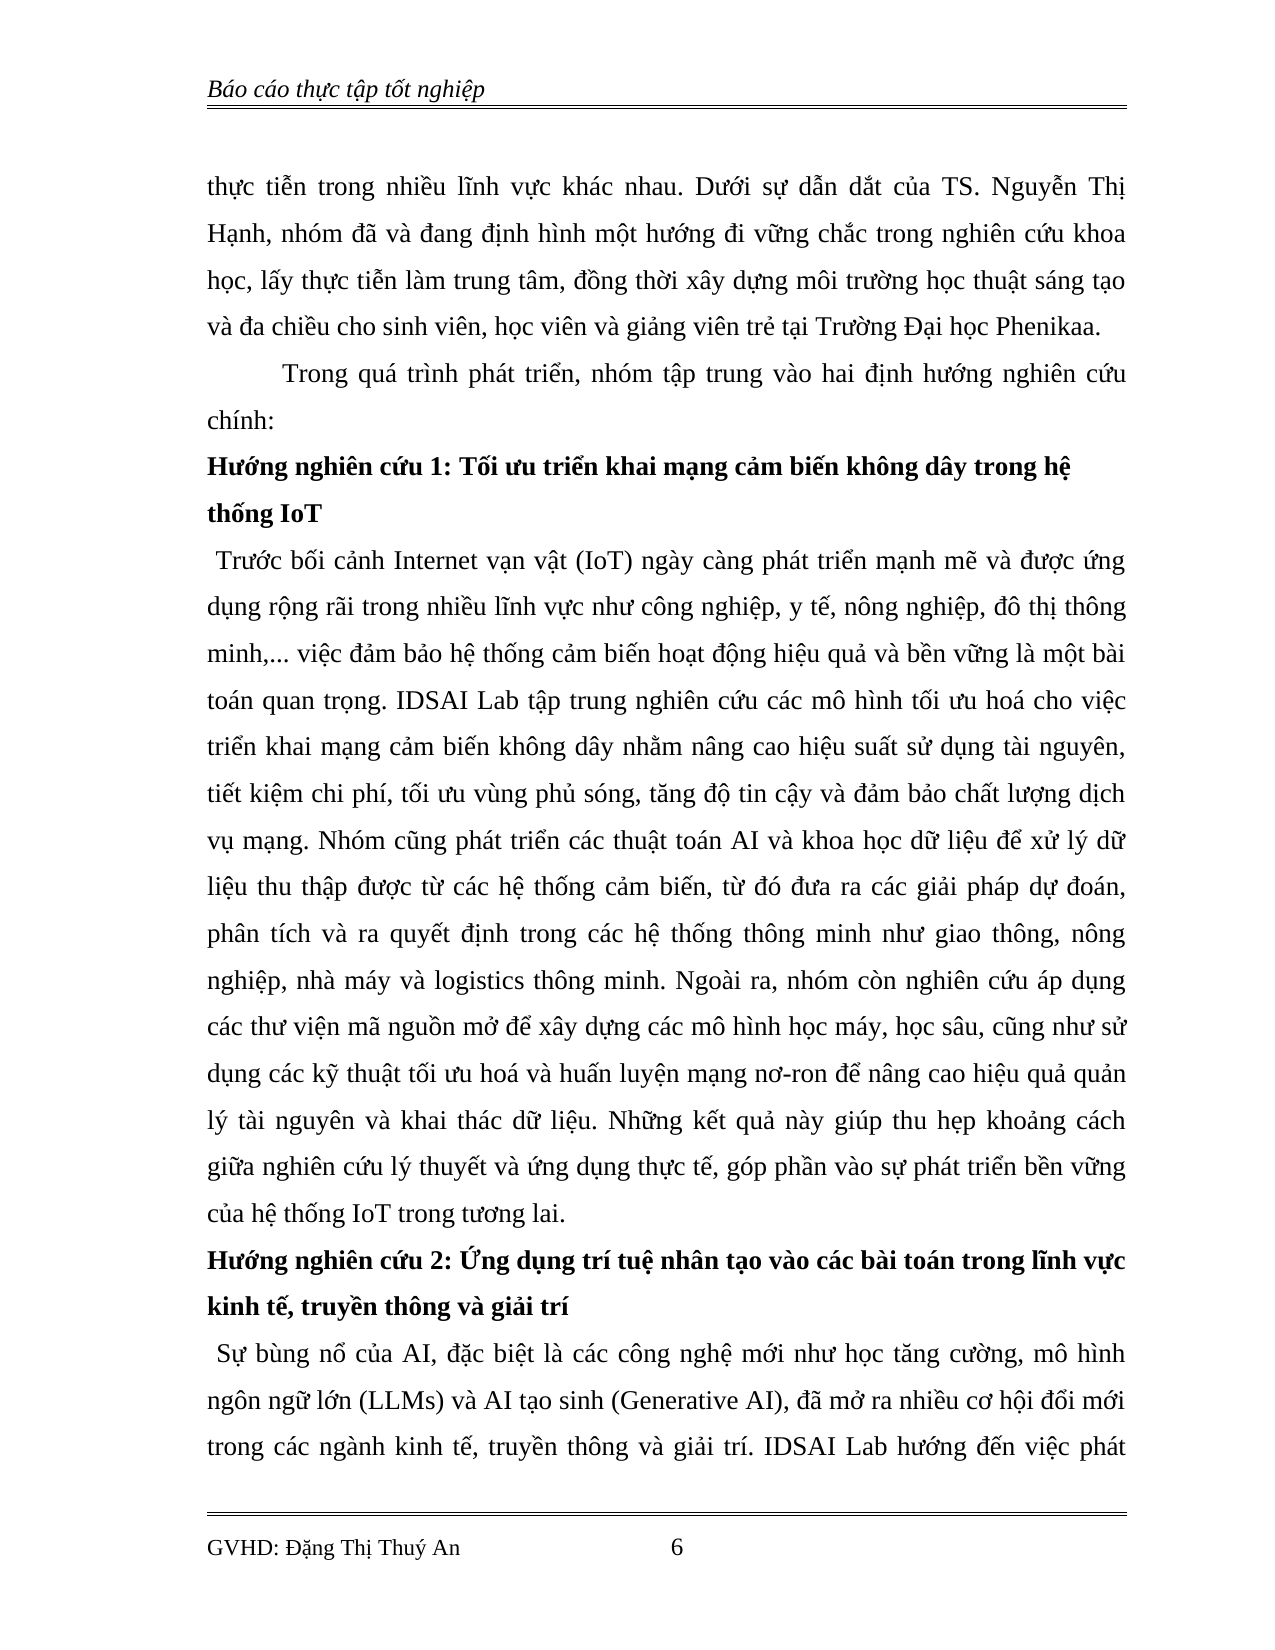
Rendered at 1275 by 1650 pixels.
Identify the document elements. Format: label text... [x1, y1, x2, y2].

text Hướng nghiên cứu 2: Ứng dụng trí tuệ nhân tạo vào các bài toán trong lĩnh vực kinh tế, truyền thông và giải trí [207, 1244, 1127, 1322]
text Hướng nghiên cứu 1: Tối ưu triển khai mạng cảm biến không dây trong hệ thống IoT [207, 450, 1127, 528]
text Trước bối cảnh Internet vạn vật (IoT) ngày càng phát triển mạnh mẽ và được ứng dụng rộng rãi trong nhiều lĩnh vực như công nghiệp, y tế, nông nghiệp, đô thị thông minh,... việc đảm bảo hệ thống cảm biến hoạt động hiệu quả và bền vững là một bài toán quan trọng. IDSAI Lab tập trung nghiên cứu các mô hình tối ưu hoá cho việc triển khai mạng cảm biến không dây nhằm nâng cao hiệu suất sử dụng tài nguyên, tiết kiệm chi phí, tối ưu vùng phủ sóng, tăng độ tin cậy và đảm bảo chất lượng dịch vụ mạng. Nhóm cũng phát triển các thuật toán AI và khoa học dữ liệu để xử lý dữ liệu thu thập được từ các hệ thống cảm biến, từ đó đưa ra các giải pháp dự đoán, phân tích và ra quyết định trong các hệ thống thông minh như giao thông, nông nghiệp, nhà máy và logistics thông minh. Ngoài ra, nhóm còn nghiên cứu áp dụng các thư viện mã nguồn mở để xây dựng các mô hình học máy, học sâu, cũng như sử dụng các kỹ thuật tối ưu hoá và huấn luyện mạng nơ-ron để nâng cao hiệu quả quản lý tài nguyên và khai thác dữ liệu. Những kết quả này giúp thu hẹp khoảng cách giữa nghiên cứu lý thuyết và ứng dụng thực tế, góp phần vào sự phát triển bền vững của hệ thống IoT trong tương lai. [207, 544, 1127, 1228]
text Trong quá trình phát triển, nhóm tập trung vào hai định hướng nghiên cứu chính: [207, 357, 1127, 435]
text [207, 170, 1127, 342]
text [207, 1337, 1127, 1462]
